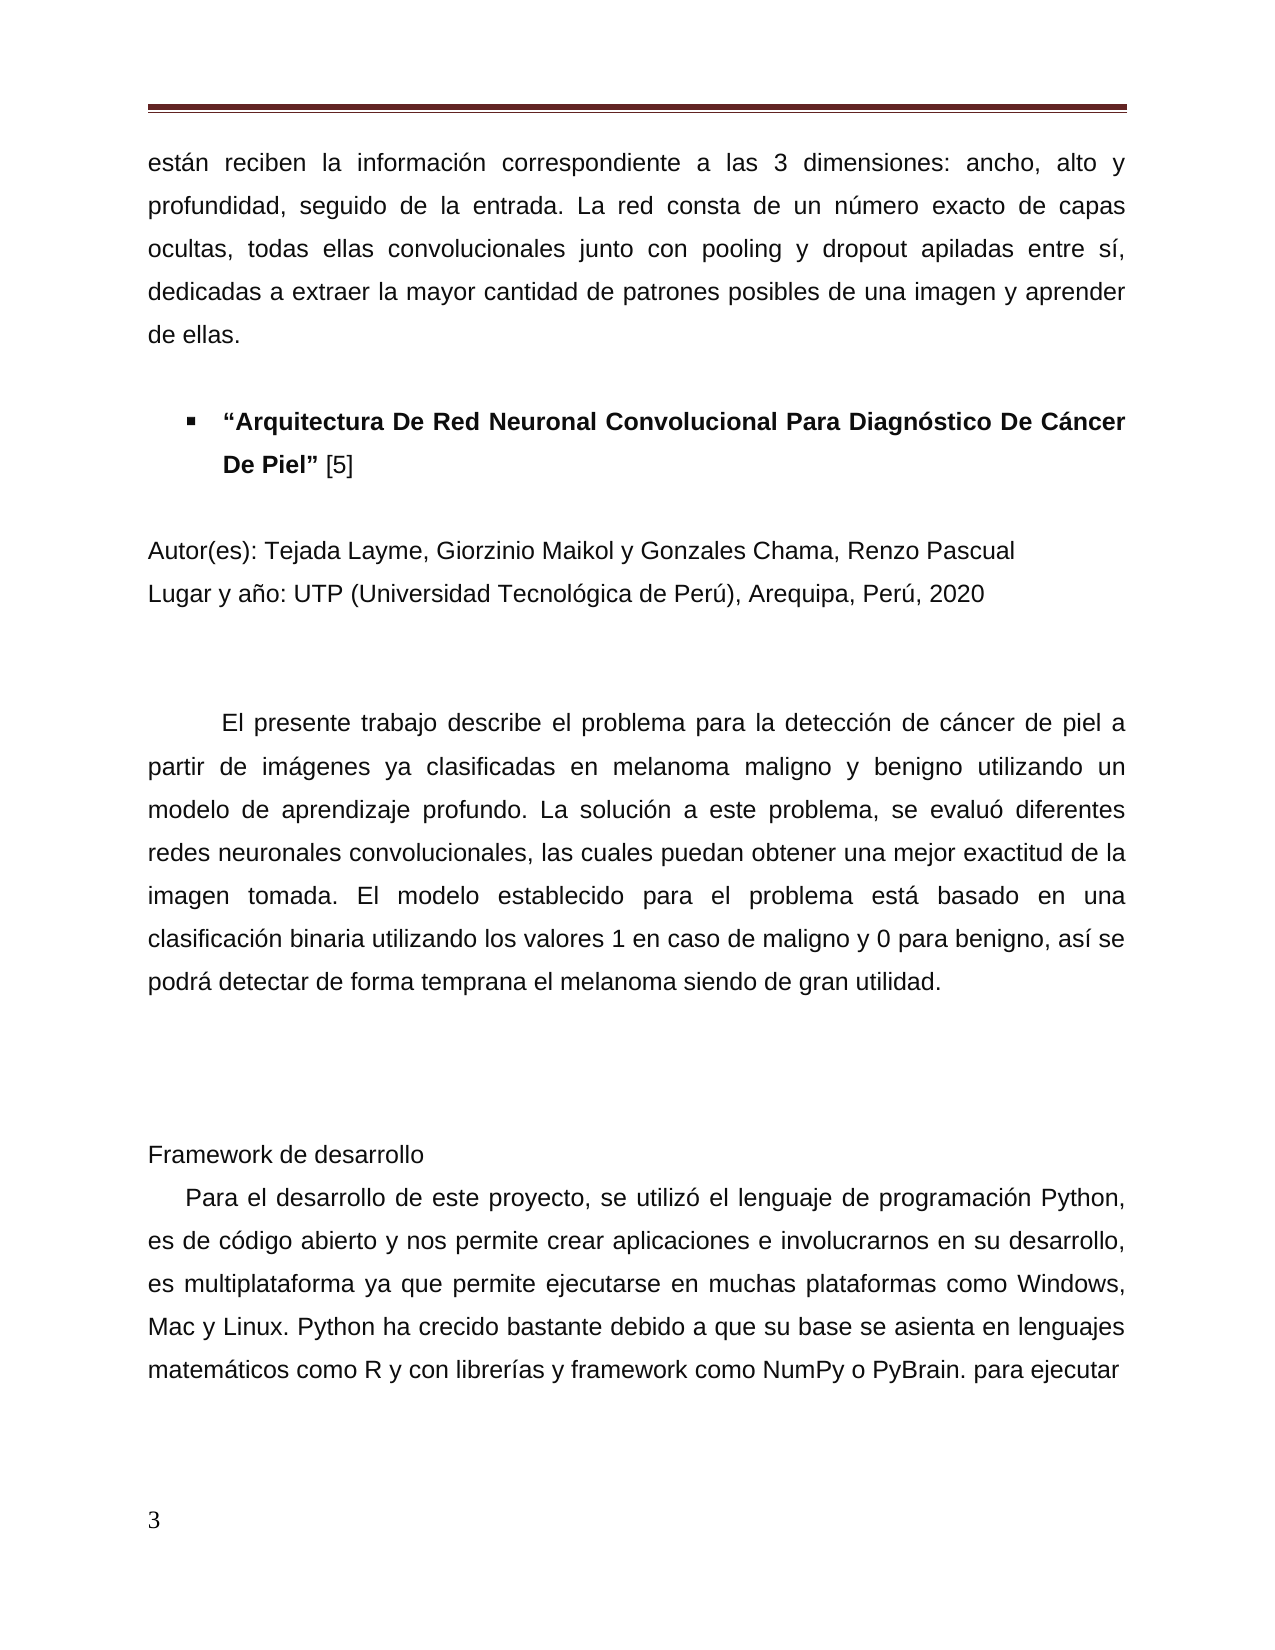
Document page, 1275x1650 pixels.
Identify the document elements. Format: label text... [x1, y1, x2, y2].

text El presente trabajo describe el problema para la detección de cáncer de piel a partir de imágenes ya clasificadas en melanoma maligno y benigno utilizando un modelo de aprendizaje profundo. La solución a este problema, se evaluó diferentes redes neuronales convolucionales, las cuales puedan obtener una mejor exactitud de la imagen tomada. El modelo establecido para el problema está basado en una clasificación binaria utilizando los valores 1 en caso de maligno y 0 para benigno, así se podrá detectar de forma temprana el melanoma siendo de gran utilidad. [148, 708, 1127, 996]
text Autor(es): Tejada Layme, Giorzinio Maikol y Gonzales Chama, Renzo Pascual [148, 536, 1127, 565]
list “Arquitectura De Red Neuronal Convolucional Para Diagnóstico De Cáncer De Piel” [5] [185, 406, 1127, 478]
text Framework de desarrollo [148, 1140, 1127, 1168]
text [148, 148, 1127, 349]
text Para el desarrollo de este proyecto, se utilizó el lenguaje de programación Python, es de código abierto y nos permite crear aplicaciones e involucrarnos en su desarrollo, es multiplataforma ya que permite ejecutarse en muchas plataformas como Windows, Mac y Linux. Python ha crecido bastante debido a que su base se asienta en lenguajes matemáticos como R y con librerías y framework como NumPy o PyBrain. para ejecutar [148, 1183, 1127, 1384]
text Lugar y año: UTP (Universidad Tecnológica de Perú), Arequipa, Perú, 2020 [148, 579, 1127, 608]
